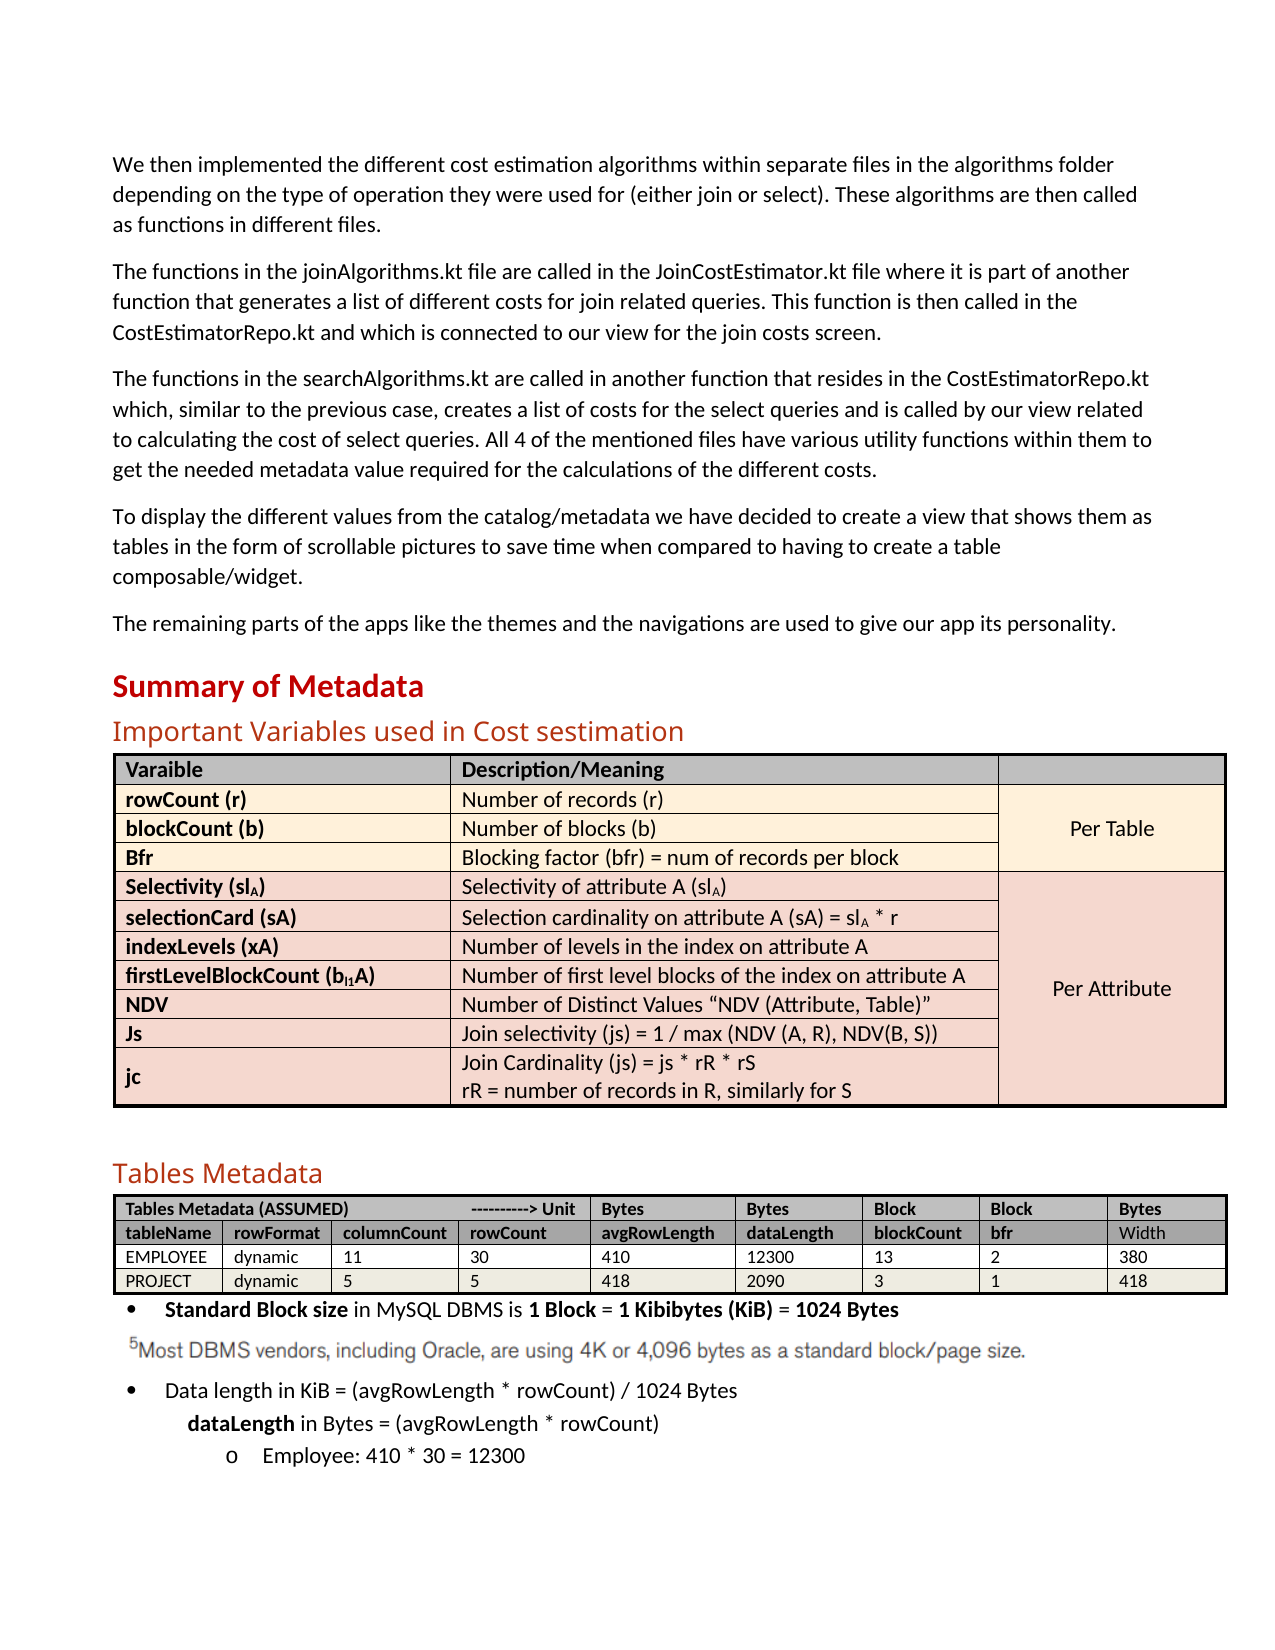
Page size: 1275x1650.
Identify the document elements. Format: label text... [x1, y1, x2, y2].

table_header Description/Meaning [451, 756, 998, 784]
table_cell rowFormat [223, 1221, 331, 1244]
table_cell Per Attribute [999, 872, 1224, 1104]
text To display the different values from the catalog/metadata we have decided to create a view that shows them as tables in the form of scrollable pictures to save time when compared to having to create a table composable/widget. [112, 502, 1162, 591]
table_cell blockCount [863, 1221, 979, 1244]
table_cell 12300 [736, 1245, 862, 1268]
table_cell firstLevelBlockCount (bl1A) [116, 961, 450, 989]
table_cell 410 [591, 1245, 735, 1268]
table_cell avgRowLength [591, 1221, 735, 1244]
table_cell 2 [980, 1245, 1107, 1268]
picture [112, 1327, 1124, 1373]
table_cell 5 [332, 1269, 458, 1292]
table_cell Number of first level blocks of the index on attribute A [451, 961, 998, 989]
table_cell Number of Distinct Values “NDV (Attribute, Table)” [451, 990, 998, 1018]
table_cell Number of records (r) [451, 785, 998, 813]
table_cell 5 [459, 1269, 590, 1292]
table_cell EMPLOYEE [116, 1245, 222, 1268]
table_cell PROJECT [116, 1269, 222, 1292]
table_header Block [863, 1197, 979, 1220]
table_cell columnCount [332, 1221, 458, 1244]
table_cell indexLevels (xA) [116, 932, 450, 960]
table_cell dynamic [223, 1269, 331, 1292]
table_cell 1 [980, 1269, 1107, 1292]
table_header Block [980, 1197, 1107, 1220]
table_cell 3 [863, 1269, 979, 1292]
table_cell rowCount [459, 1221, 590, 1244]
table_cell Js [116, 1019, 450, 1047]
table_cell NDV [116, 990, 450, 1018]
table_cell tableName [116, 1221, 222, 1244]
table_cell 2090 [736, 1269, 862, 1292]
text The remaining parts of the apps like the themes and the navigations are used to give our app its personality. [112, 609, 1162, 637]
table_header [999, 756, 1224, 784]
table_cell Number of levels in the index on attribute A [451, 932, 998, 960]
table_cell 418 [1108, 1269, 1225, 1292]
list dataLength in Bytes = (avgRowLength * rowCount) [187, 1409, 1162, 1437]
table_header Bytes [1108, 1197, 1225, 1220]
list Standard Block size in MySQL DBMS is 1 Block = 1 Kibibytes (KiB) = 1024 Bytes [127, 1295, 1162, 1323]
list Data length in KiB = (avgRowLength * rowCount) / 1024 Bytes [127, 1377, 1162, 1404]
table_cell Selectivity (slA) [116, 872, 450, 900]
subtitle Important Variables used in Cost sestimation [112, 713, 1162, 749]
table_cell Blocking factor (bfr) = num of records per block [451, 843, 998, 871]
table_cell 11 [332, 1245, 458, 1268]
table_cell Join Cardinality (js) = js * rR * rS rR = number of records in R, similarly for S [451, 1048, 998, 1104]
table_cell 380 [1108, 1245, 1225, 1268]
table_header Bytes [591, 1197, 735, 1220]
table_cell Selection cardinality on attribute A (sA) = slA * r [451, 901, 998, 931]
subtitle Summary of Metadata [112, 664, 1162, 705]
table_header Varaible [116, 756, 450, 784]
table_cell Selectivity of attribute A (slA) [451, 872, 998, 900]
text The functions in the joinAlgorithms.kt file are called in the JoinCostEstimator.kt file where it is part of another function that generates a list of different costs for join related queries. This function is then called in the CostEstimatorRepo.kt and which is connected to our view for the join costs screen. [112, 257, 1162, 346]
table_cell Number of blocks (b) [451, 814, 998, 842]
text The functions in the searchAlgorithms.kt are called in another function that resides in the CostEstimatorRepo.kt which, similar to the previous case, creates a list of costs for the select queries and is called by our view related to calculating the cost of select queries. All 4 of the mentioned files have various utility functions within them to get the needed metadata value required for the calculations of the different costs. [112, 364, 1162, 483]
list Employee: 410 * 30 = 12300 [225, 1441, 1162, 1470]
table_cell Bfr [116, 843, 450, 871]
subtitle Tables Metadata [112, 1154, 1162, 1191]
table_header Tables Metadata (ASSUMED) ----------> Unit [116, 1197, 590, 1220]
table_cell 418 [591, 1269, 735, 1292]
table_cell Join selectivity (js) = 1 / max (NDV (A, R), NDV(B, S)) [451, 1019, 998, 1047]
table_cell Width [1108, 1221, 1225, 1244]
table_cell dynamic [223, 1245, 331, 1268]
table_cell Per Table [999, 785, 1224, 871]
table_cell bfr [980, 1221, 1107, 1244]
table_cell jc [116, 1048, 450, 1104]
table_cell rowCount (r) [116, 785, 450, 813]
table_header Bytes [736, 1197, 862, 1220]
table_cell dataLength [736, 1221, 862, 1244]
table_cell selectionCard (sA) [116, 901, 450, 931]
text We then implemented the different cost estimation algorithms within separate files in the algorithms folder depending on the type of operation they were used for (either join or select). These algorithms are then called as functions in different files. [112, 150, 1162, 238]
table_cell 13 [863, 1245, 979, 1268]
table_cell blockCount (b) [116, 814, 450, 842]
table_cell 30 [459, 1245, 590, 1268]
